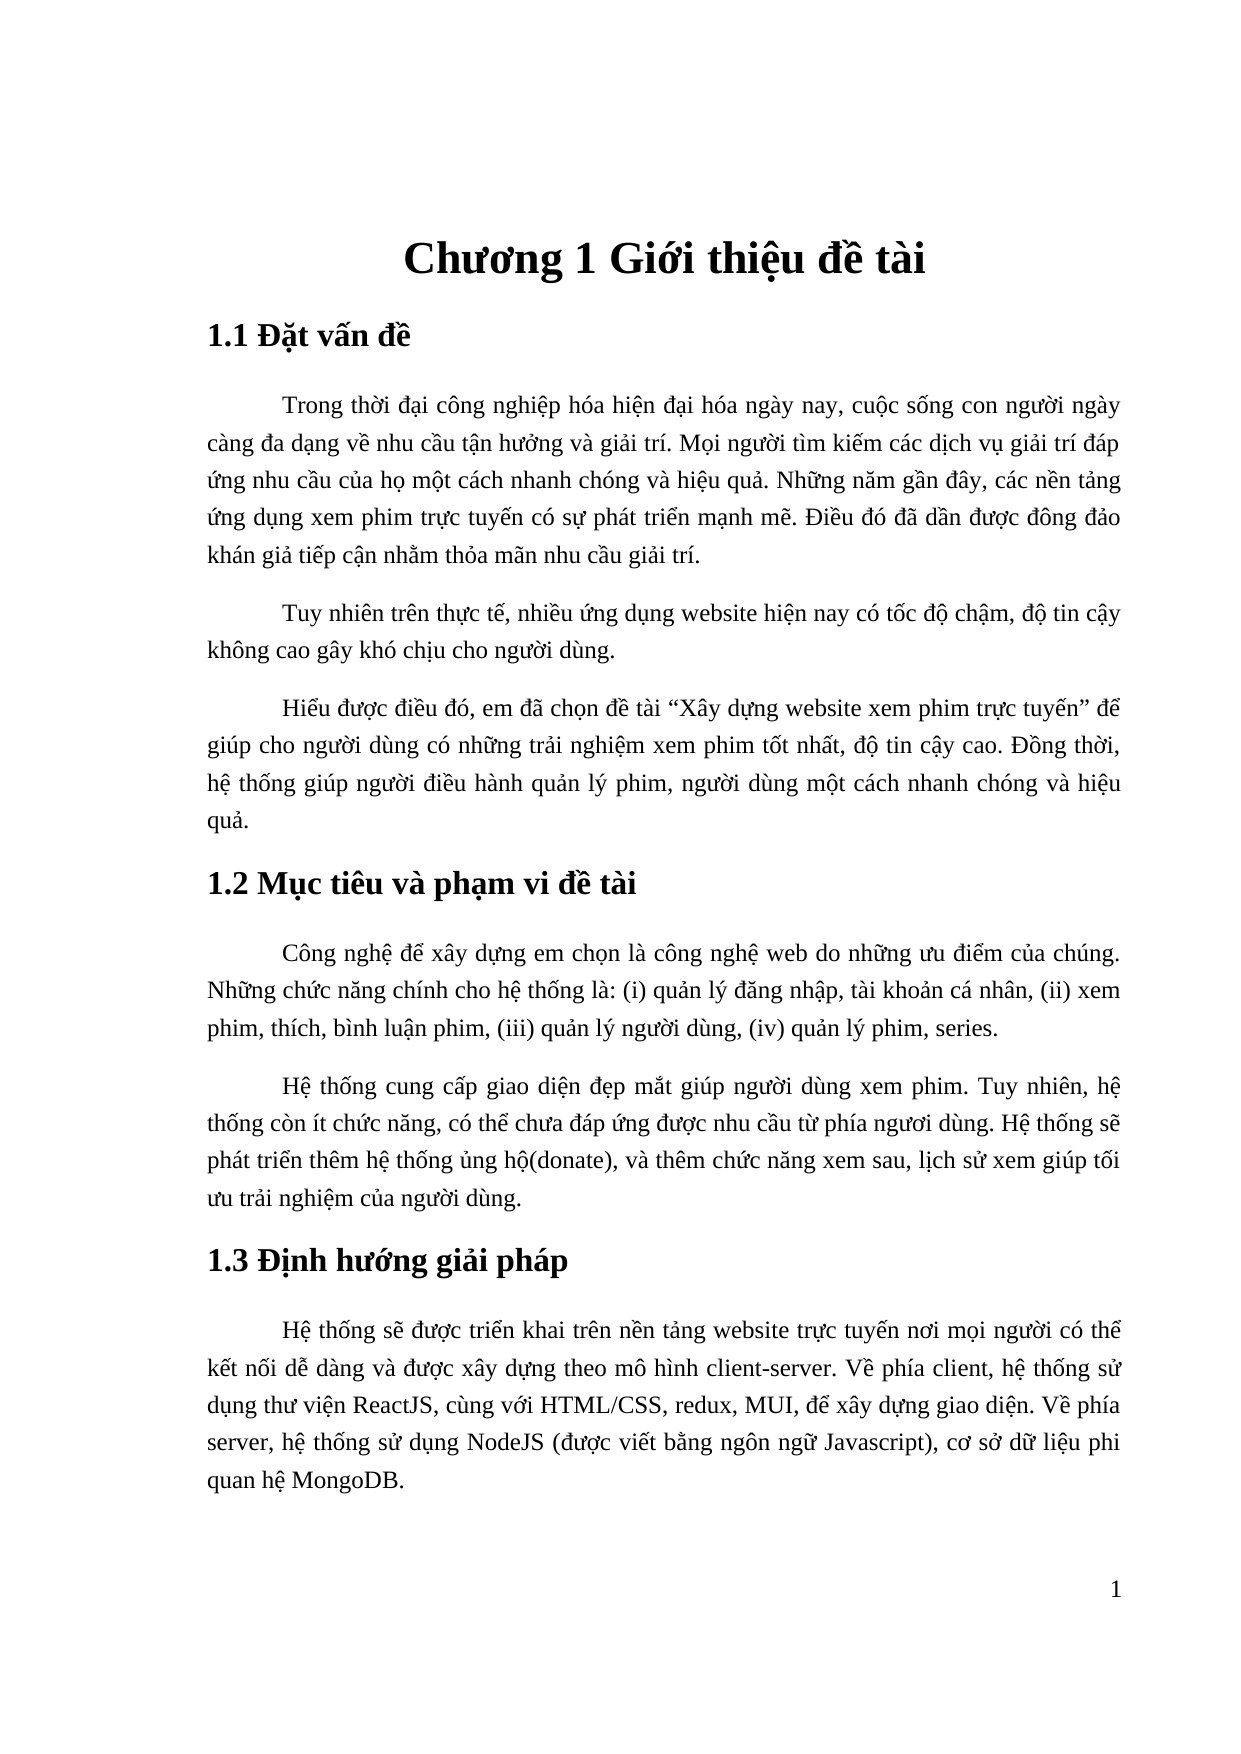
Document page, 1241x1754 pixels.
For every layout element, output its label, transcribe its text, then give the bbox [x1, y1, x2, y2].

subtitle Mục tiêu và phạm vi đề tài [207, 863, 1122, 902]
subtitle Định hướng giải pháp [207, 1241, 1122, 1279]
text Công nghệ để xây dựng em chọn là công nghệ web do những ưu điểm của chúng. Những chức năng chính cho hệ thống là: (i) quản lý đăng nhập, tài khoản cá nhân, (ii) xem phim, thích, bình luận phim, (iii) quản lý người dùng, (iv) quản lý phim, series. [207, 938, 1122, 1041]
subtitle Đặt vấn đề [207, 139, 1122, 354]
text Hệ thống cung cấp giao diện đẹp mắt giúp người dùng xem phim. Tuy nhiên, hệ thống còn ít chức năng, có thể chưa đáp ứng được nhu cầu từ phía ngươi dùng. Hệ thống sẽ phát triển thêm hệ thống ủng hộ(donate), và thêm chức năng xem sau, lịch sử xem giúp tối ưu trải nghiệm của người dùng. [207, 1071, 1122, 1211]
subtitle Giới thiệu đề tài [403, 231, 926, 283]
text Hiểu được điều đó, em đã chọn đề tài “Xây dựng website xem phim trực tuyến” để giúp cho người dùng có những trải nghiệm xem phim tốt nhất, độ tin cậy cao. Đồng thời, hệ thống giúp người điều hành quản lý phim, người dùng một cách nhanh chóng và hiệu quả. [207, 693, 1122, 834]
text Tuy nhiên trên thực tế, nhiều ứng dụng website hiện nay có tốc độ chậm, độ tin cậy không cao gây khó chịu cho người dùng. [207, 598, 1122, 664]
text Hệ thống sẽ được triển khai trên nền tảng website trực tuyến nơi mọi người có thể kết nối dễ dàng và được xây dựng theo mô hình client-server. Về phía client, hệ thống sử dụng thư viện ReactJS, cùng với HTML/CSS, redux, MUI, để xây dựng giao diện. Về phía server, hệ thống sử dụng NodeJS (được viết bằng ngôn ngữ Javascript), cơ sở dữ liệu phi quan hệ MongoDB. [207, 1316, 1122, 1493]
text Trong thời đại công nghiệp hóa hiện đại hóa ngày nay, cuộc sống con người ngày càng đa dạng về nhu cầu tận hưởng và giải trí. Mọi người tìm kiếm các dịch vụ giải trí đáp ứng nhu cầu của họ một cách nhanh chóng và hiệu quả. Những năm gần đây, các nền tảng ứng dụng xem phim trực tuyến có sự phát triển mạnh mẽ. Điều đó đã dần được đông đảo khán giả tiếp cận nhằm thỏa mãn nhu cầu giải trí. [207, 391, 1122, 568]
